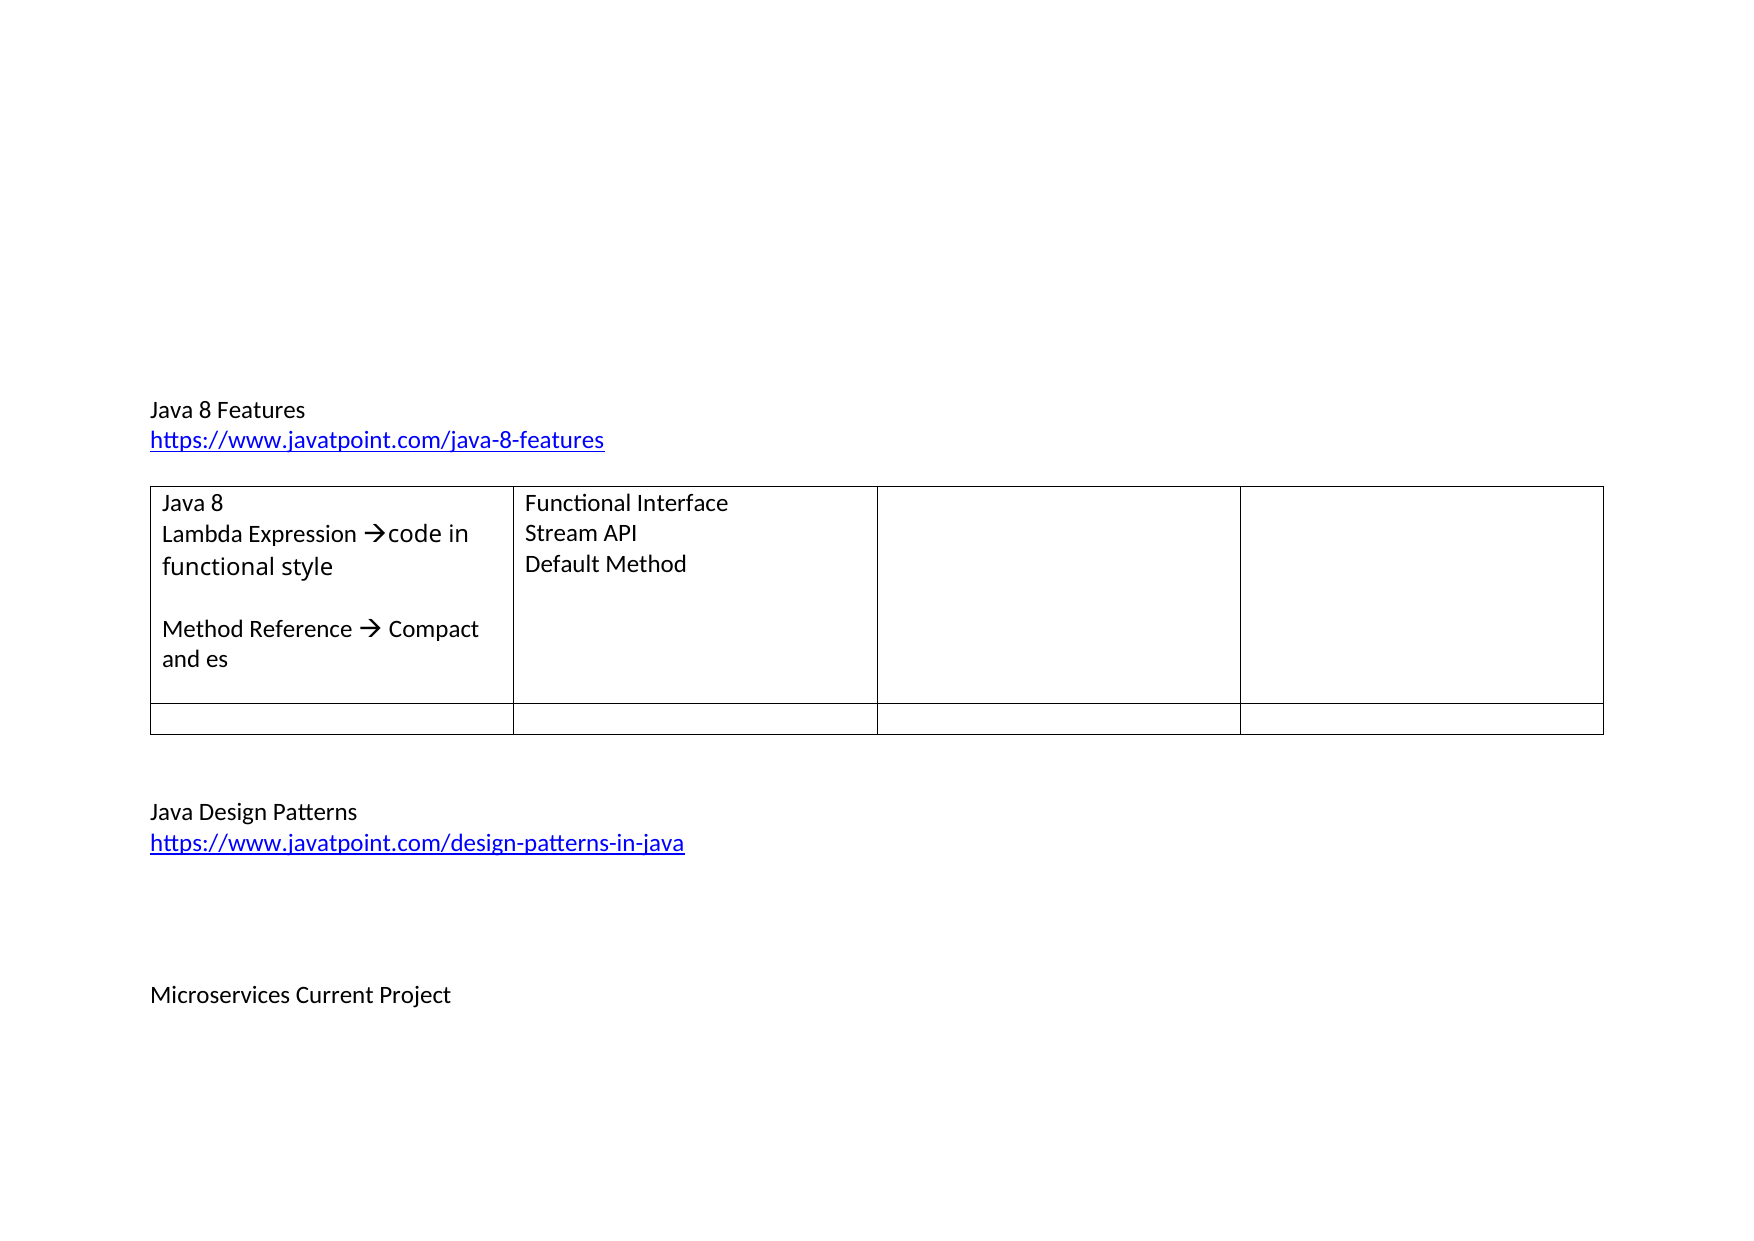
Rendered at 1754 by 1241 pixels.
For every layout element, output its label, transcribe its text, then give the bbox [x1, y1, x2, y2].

table_cell [151, 704, 513, 734]
table_cell [514, 704, 877, 734]
table_header Functional Interface Stream API Default Method [514, 487, 877, 703]
text https://www.javatpoint.com/java-8-features [150, 425, 1604, 455]
table_cell [1241, 704, 1603, 734]
text Java Design Patterns [150, 796, 1604, 827]
table_cell [878, 704, 1240, 734]
text https://www.javatpoint.com/design-patterns-in-java [150, 827, 1604, 857]
table_header [878, 487, 1240, 703]
text Java 8 Features [150, 394, 1604, 425]
table_header [1241, 487, 1603, 703]
text Microservices Current Project [150, 979, 1604, 1010]
table_header Java 8 Lambda Expression code in functional style Method Reference Compact and es [151, 487, 513, 703]
